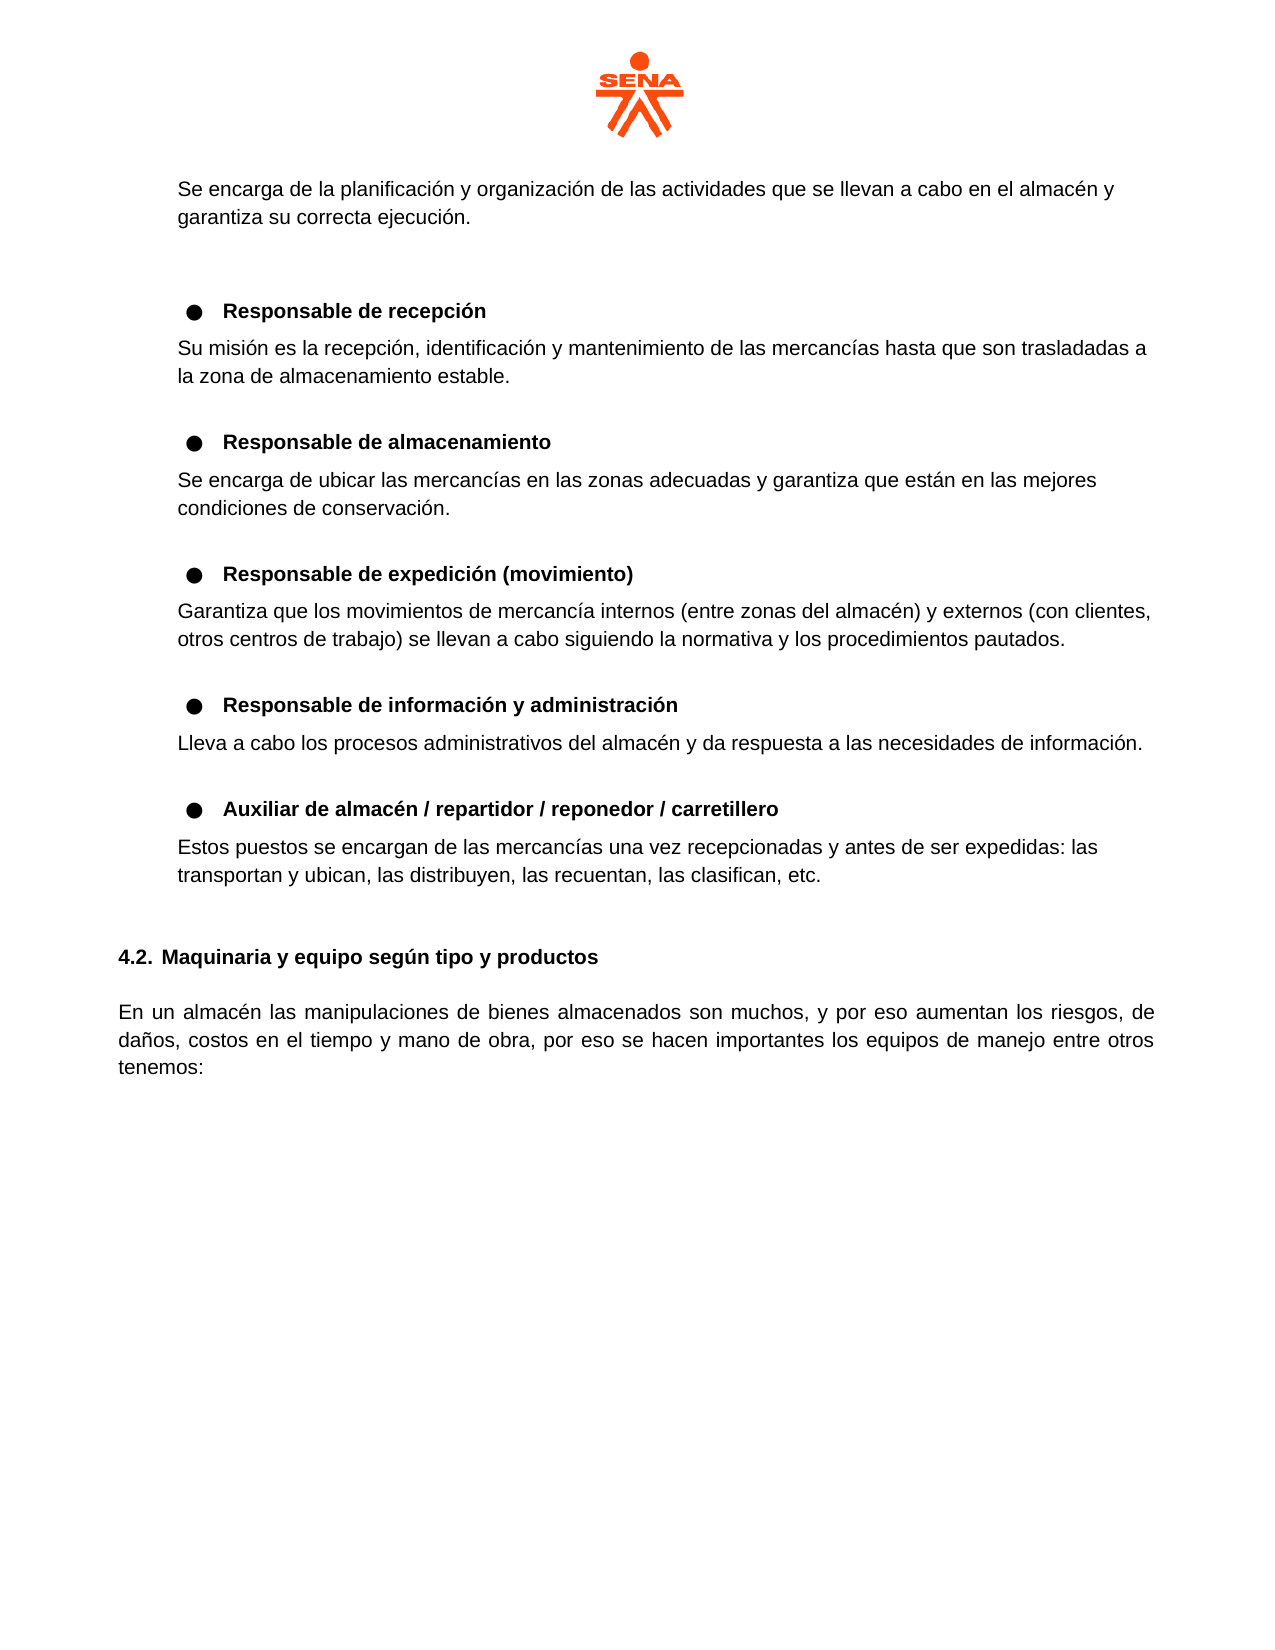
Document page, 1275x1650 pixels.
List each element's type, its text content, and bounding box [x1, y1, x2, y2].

text Se encarga de ubicar las mercancías en las zonas adecuadas y garantiza que están en las mejores condiciones de conservación. [177, 468, 1157, 519]
text En un almacén las manipulaciones de bienes almacenados son muchos, y por eso aumentan los riesgos, de daños, costos en el tiempo y mano de obra, por eso se hacen importantes los equipos de manejo entre otros tenemos: [118, 1000, 1157, 1079]
text Su misión es la recepción, identificación y mantenimiento de las mercancías hasta que son trasladadas a la zona de almacenamiento estable. [177, 336, 1157, 388]
text Estos puestos se encargan de las mercancías una vez recepcionadas y antes de ser expedidas: las transportan y ubican, las distribuyen, las recuentan, las clasifican, etc. [177, 835, 1157, 886]
text Se encarga de la planificación y organización de las actividades que se llevan a cabo en el almacén y garantiza su correcta ejecución. [177, 177, 1157, 229]
list Auxiliar de almacén / repartidor / reponedor / carretillero [185, 786, 1157, 829]
text Garantiza que los movimientos de mercancía internos (entre zonas del almacén) y externos (con clientes, otros centros de trabajo) se llevan a cabo siguiendo la normativa y los procedimientos pautados. [177, 599, 1157, 651]
picture [585, 48, 690, 142]
list Responsable de información y administración [185, 682, 1157, 724]
list Responsable de almacenamiento [185, 419, 1157, 461]
list Maquinaria y equipo según tipo y productos [118, 945, 1157, 969]
text Lleva a cabo los procesos administrativos del almacén y da respuesta a las necesidades de información. [177, 731, 1157, 755]
list Responsable de expedición (movimiento) [185, 550, 1157, 593]
list Responsable de recepción [185, 287, 1157, 330]
